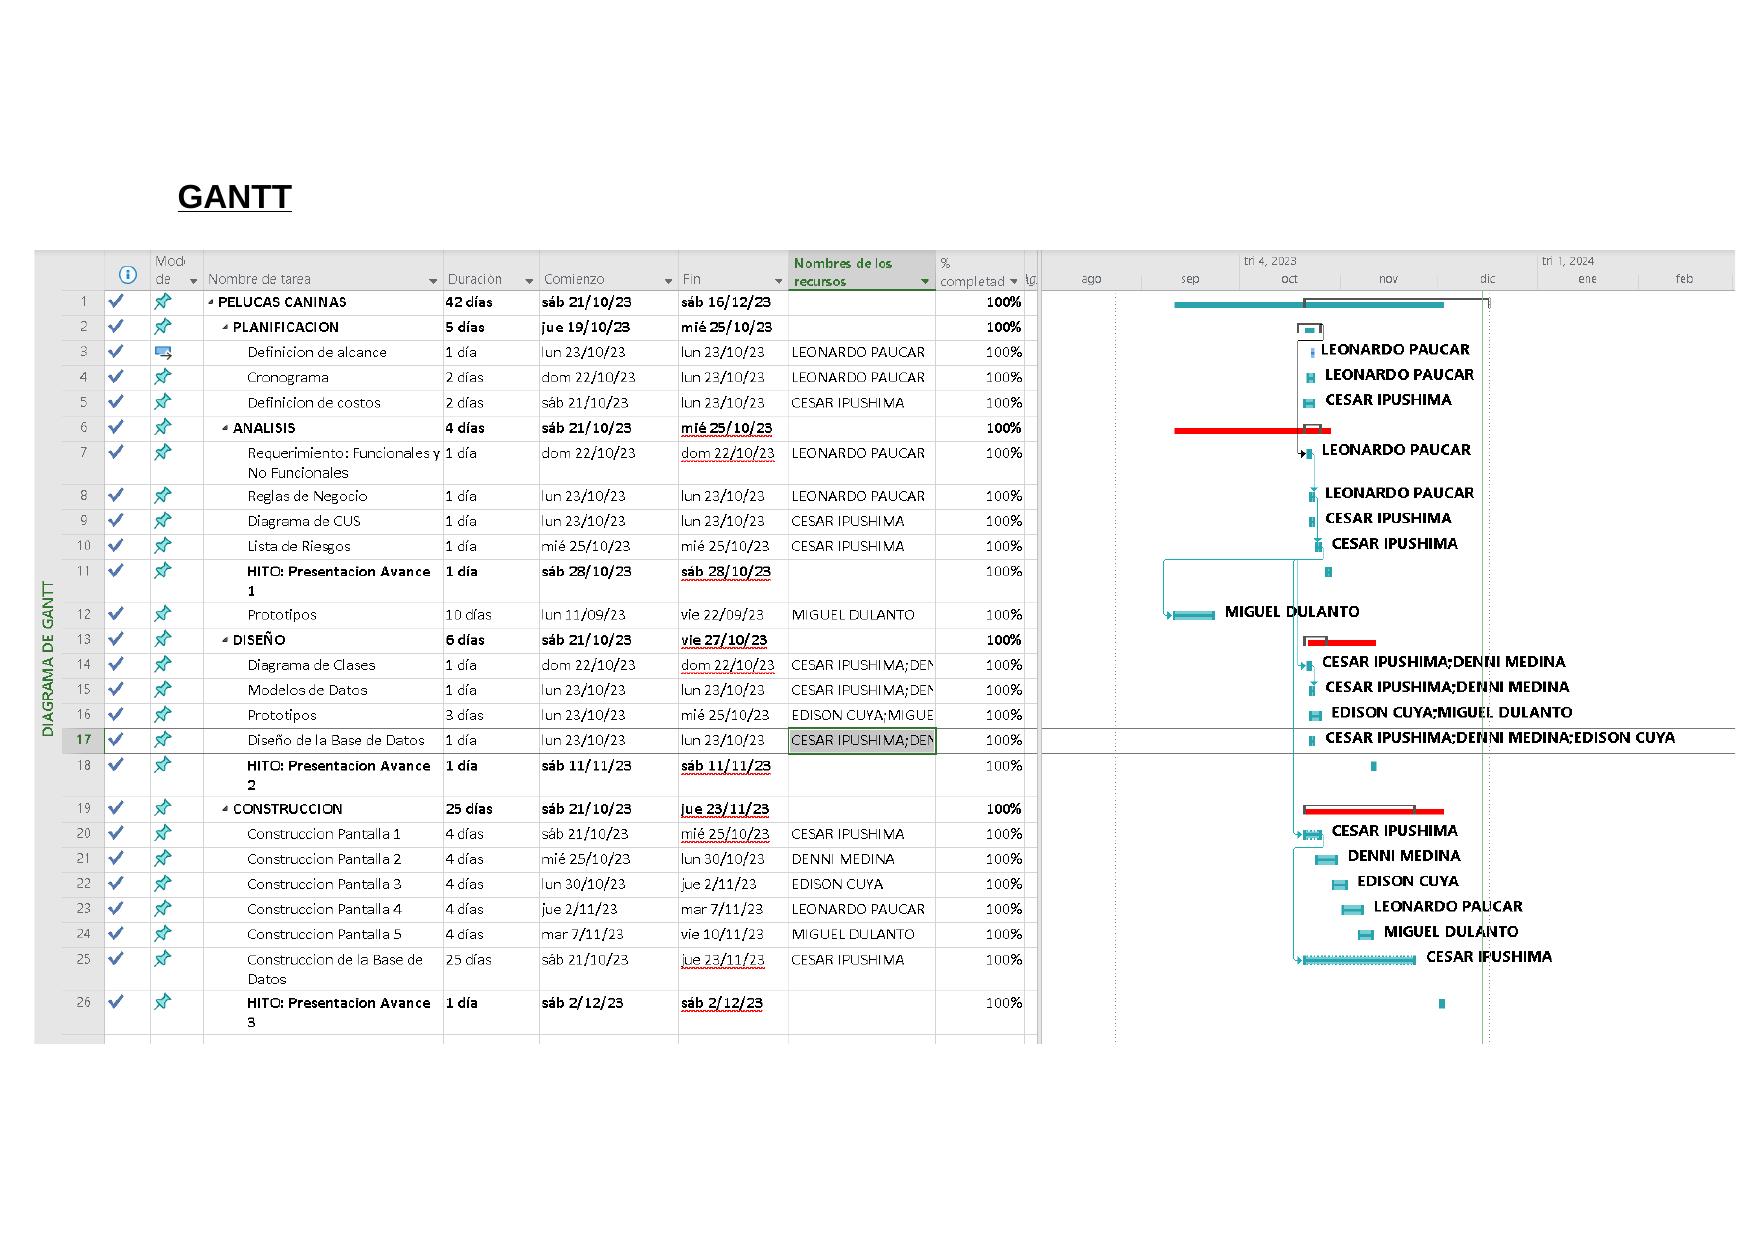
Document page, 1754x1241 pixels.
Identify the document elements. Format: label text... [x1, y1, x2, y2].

text GANTT [148, 177, 1606, 216]
picture [34, 250, 1735, 1044]
